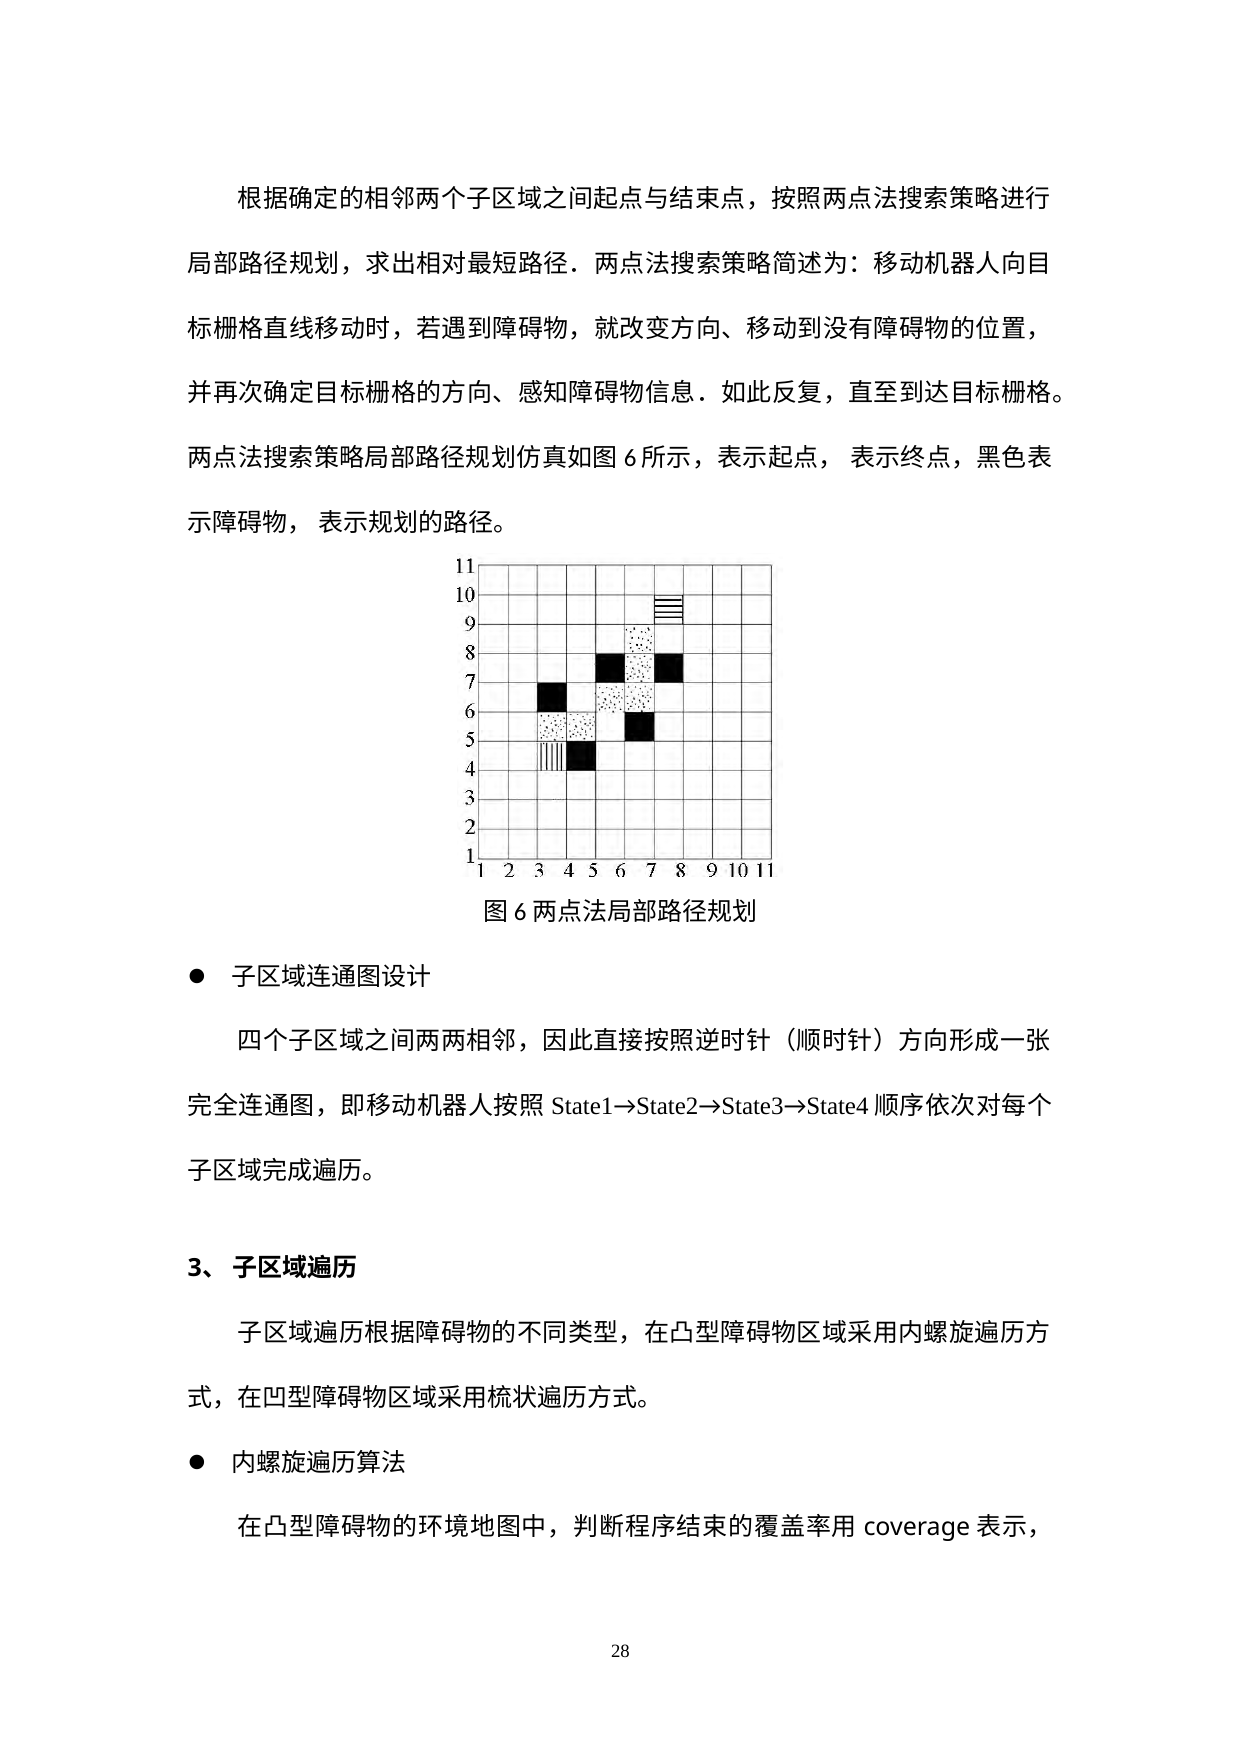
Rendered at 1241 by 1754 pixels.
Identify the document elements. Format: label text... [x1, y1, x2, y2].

list 子区域连通图设计 [187, 942, 1053, 1007]
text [187, 1492, 1053, 1557]
text 3、 子区域遍历 [187, 1233, 1053, 1298]
text 子区域遍历根据障碍物的不同类型，在凸型障碍物区域采用内螺旋遍历方式，在凹型障碍物区域采用梳状遍历方式。 [187, 1298, 1053, 1428]
text 四个子区域之间两两相邻，因此直接按照逆时针（顺时针）方向形成一张完全连通图，即移动机器人按照State1→State2→State3→State4顺序依次对每个子区域完成遍历。 [187, 1007, 1053, 1201]
text 图6 两点法局部路径规划 [187, 877, 1053, 942]
text 根据确定的相邻两个子区域之间起点与结束点，按照两点法搜索策略进行局部路径规划，求出相对最短路径．两点法搜索策略简述为：移动机器人向目标栅格直线移动时，若遇到障碍物，就改变方向、移动到没有障碍物的位置，并再次确定目标栅格的方向、感知障碍物信息．如此反复，直至到达目标栅格。两点法搜索策略局部路径规划仿真如图6所示，表示起点， 表示终点，黑色表示障碍物， 表示规划的路径。 [187, 164, 1053, 553]
list 内螺旋遍历算法 [187, 1428, 1053, 1492]
